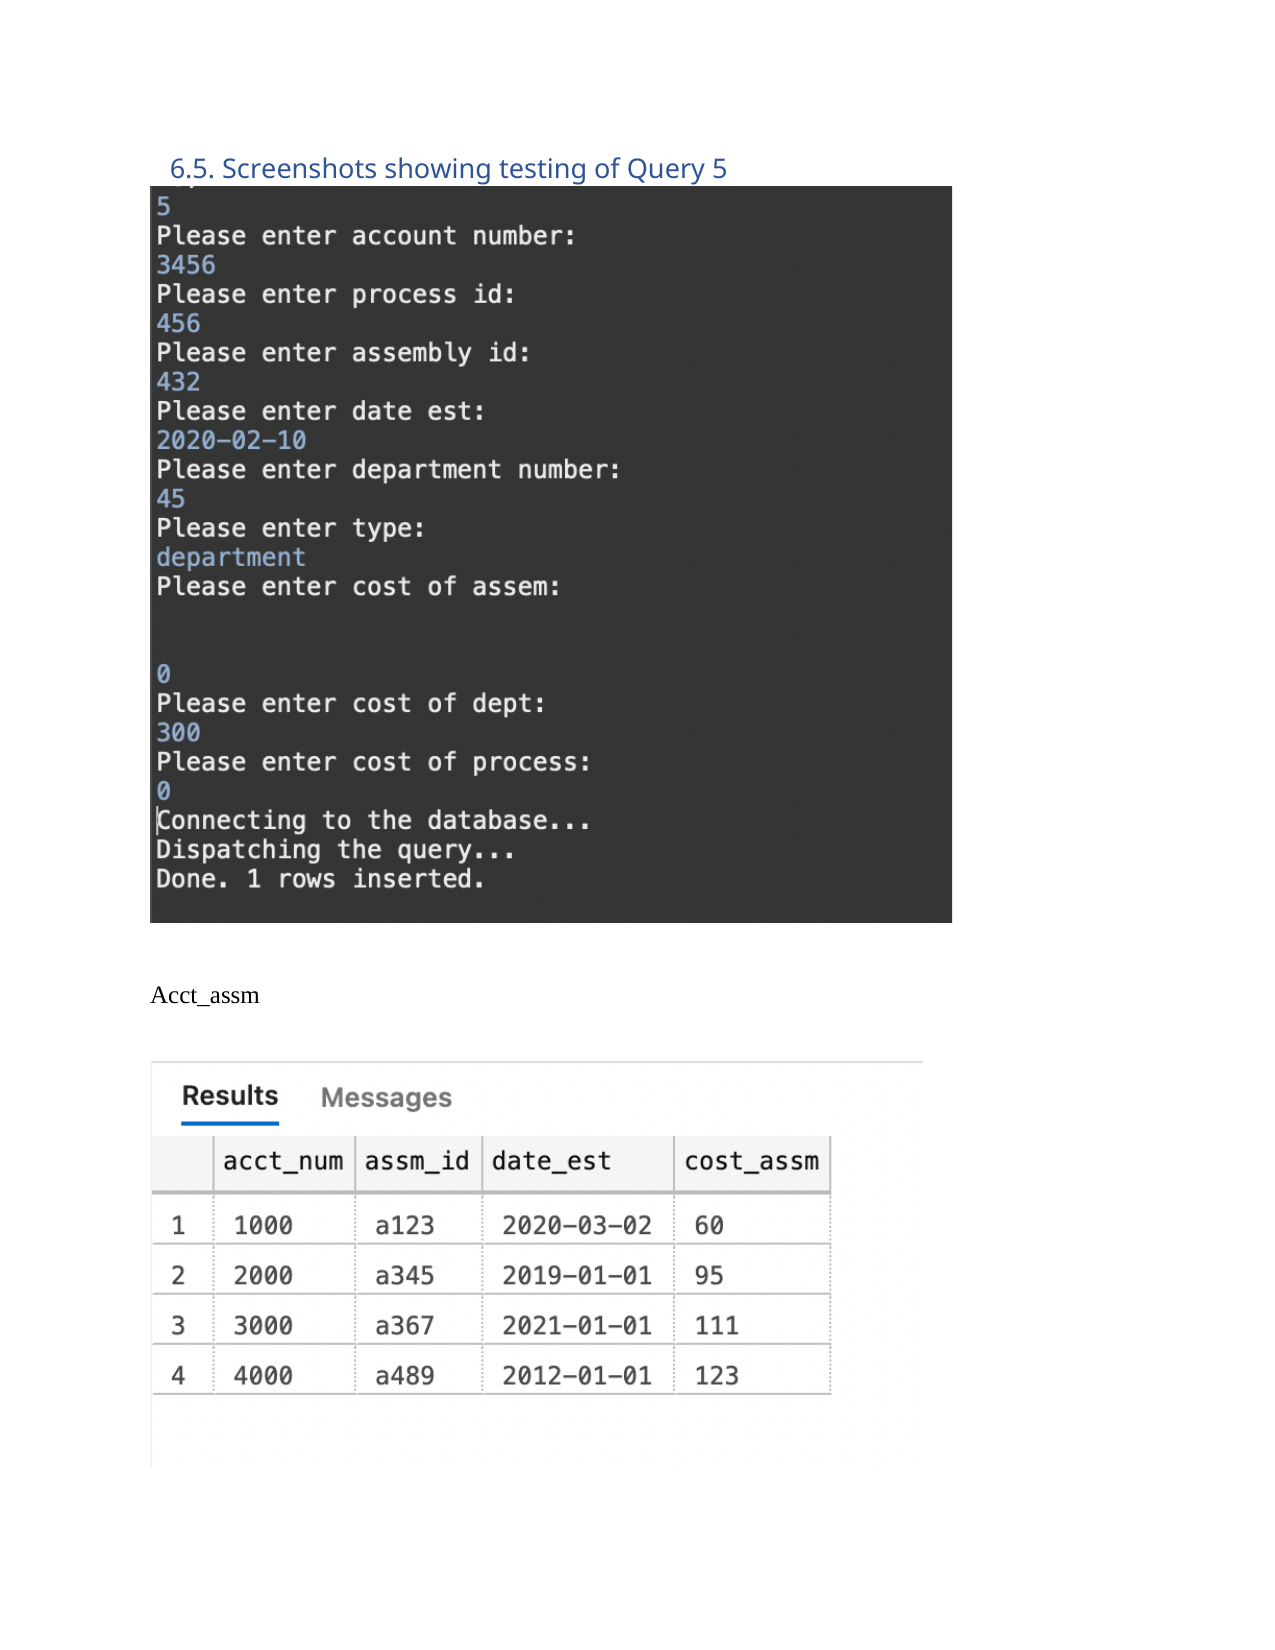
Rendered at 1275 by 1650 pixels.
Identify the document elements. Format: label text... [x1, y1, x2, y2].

text Acct_assm [150, 980, 1125, 1008]
subtitle 6.5. Screenshots showing testing of Query 5 [150, 150, 1125, 187]
picture [150, 186, 953, 923]
picture [150, 1061, 923, 1468]
